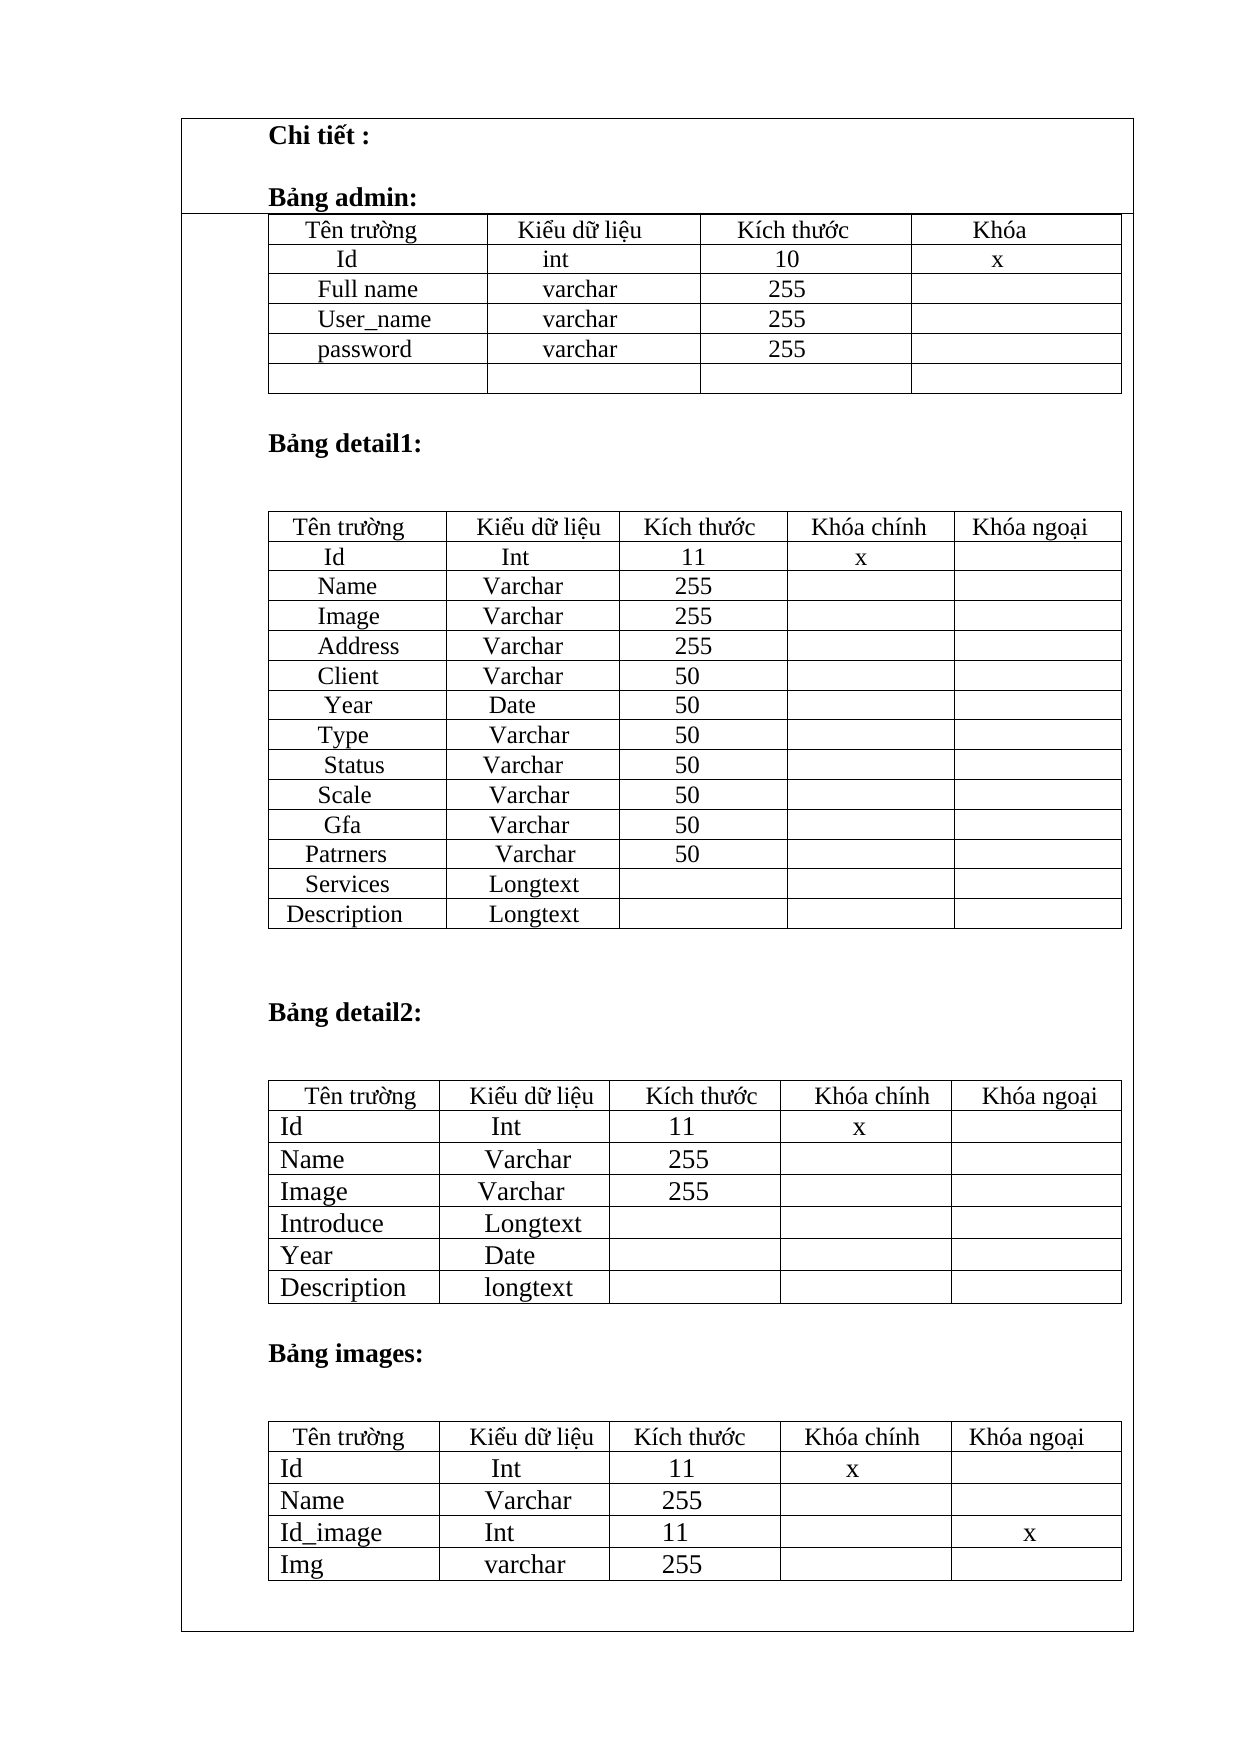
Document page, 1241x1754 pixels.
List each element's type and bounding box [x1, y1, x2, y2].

table_cell [182, 214, 1133, 1631]
table_cell [182, 119, 1133, 213]
